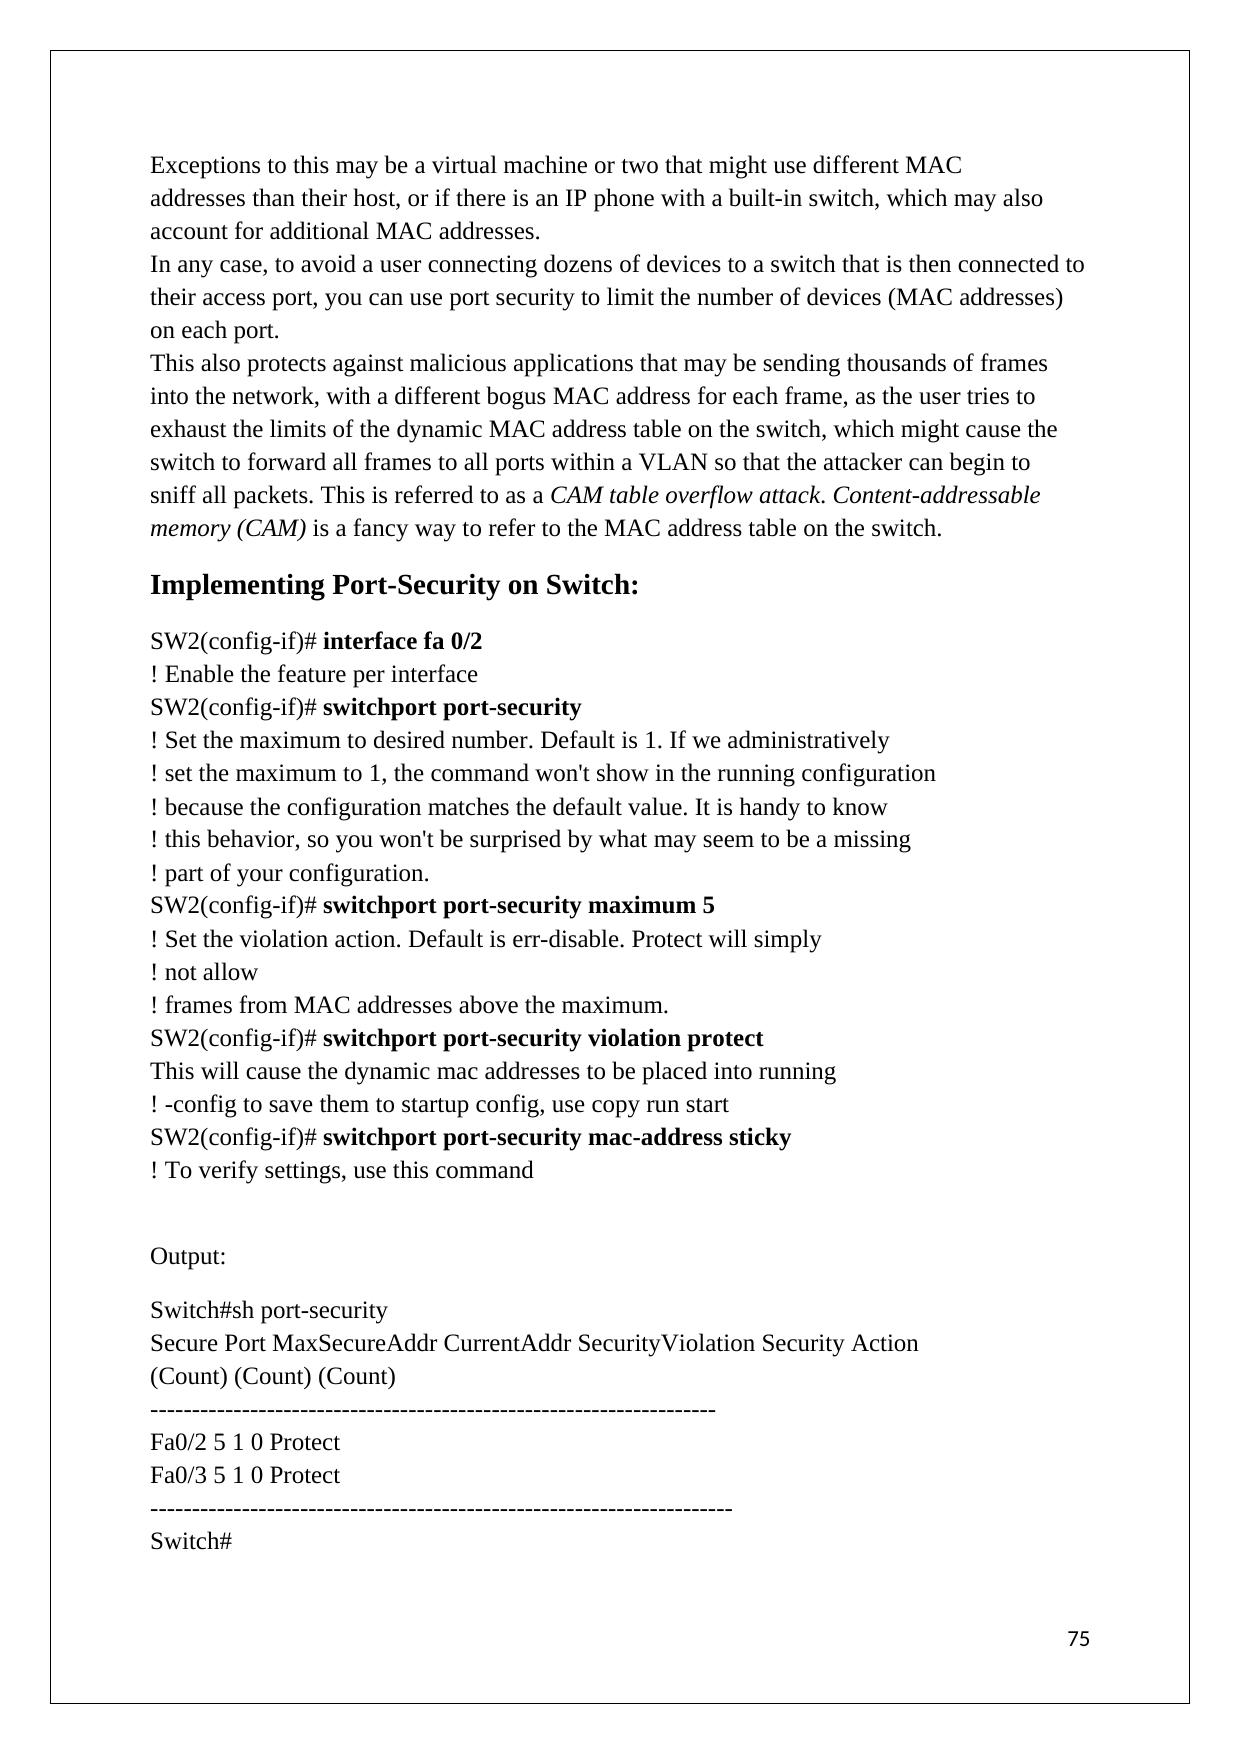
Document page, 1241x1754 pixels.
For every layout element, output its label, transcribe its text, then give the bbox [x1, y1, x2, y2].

text ! part of your configuration. [150, 858, 1090, 886]
text Switch#sh port-security [150, 1295, 1090, 1323]
text account for additional MAC addresses. [150, 216, 1090, 245]
text Fa0/3 5 1 0 Protect [150, 1460, 1090, 1488]
text Switch# [150, 1526, 1090, 1554]
text sniff all packets. This is referred to as a CAM table overflow attack. Content-addressable [150, 480, 1090, 509]
text ! To verify settings, use this command [150, 1155, 1090, 1183]
text ! Set the maximum to desired number. Default is 1. If we administratively [150, 726, 1090, 754]
text SW2(config-if)# switchport port-security violation protect [150, 1023, 1090, 1051]
text Fa0/2 5 1 0 Protect [150, 1427, 1090, 1456]
text This will cause the dynamic mac addresses to be placed into running [150, 1056, 1090, 1084]
text ! Enable the feature per interface [150, 659, 1090, 688]
text Output: [150, 1241, 1090, 1269]
text This also protects against malicious applications that may be sending thousands of frames [150, 348, 1090, 377]
text into the network, with a different bogus MAC address for each frame, as the user tries to [150, 381, 1090, 410]
text Secure Port MaxSecureAddr CurrentAddr SecurityViolation Security Action [150, 1328, 1090, 1356]
text ! this behavior, so you won't be surprised by what may seem to be a missing [150, 824, 1090, 853]
text SW2(config-if)# switchport port-security mac-address sticky [150, 1122, 1090, 1151]
text exhaust the limits of the dynamic MAC address table on the switch, which might cause the [150, 414, 1090, 443]
text ! not allow [150, 957, 1090, 985]
text ! set the maximum to 1, the command won't show in the running configuration [150, 758, 1090, 787]
text In any case, to avoid a user connecting dozens of devices to a switch that is then connected to their access port, you can use port security to limit the number of devices (MAC addresses) on each port. [150, 249, 1090, 344]
text memory (CAM) is a fancy way to refer to the MAC address table on the switch. [150, 513, 1090, 542]
text ! because the configuration matches the default value. It is handy to know [150, 792, 1090, 820]
text ! -config to save them to startup config, use copy run start [150, 1089, 1090, 1117]
text switch to forward all frames to all ports within a VLAN so that the attacker can begin to [150, 447, 1090, 476]
text (Count) (Count) (Count) [150, 1361, 1090, 1389]
text SW2(config-if)# interface fa 0/2 [150, 626, 1090, 655]
text SW2(config-if)# switchport port-security maximum 5 [150, 891, 1090, 919]
text -------------------------------------------------------------------- [150, 1394, 1090, 1422]
text ! Set the violation action. Default is err-disable. Protect will simply [150, 924, 1090, 952]
text addresses than their host, or if there is an IP phone with a built-in switch, which may also [150, 183, 1090, 212]
text ! frames from MAC addresses above the maximum. [150, 990, 1090, 1018]
text Exceptions to this may be a virtual machine or two that might use different MAC [150, 150, 1090, 179]
text Implementing Port-Security on Switch: [150, 567, 1090, 601]
text SW2(config-if)# switchport port-security [150, 692, 1090, 721]
text ---------------------------------------------------------------------- [150, 1493, 1090, 1522]
